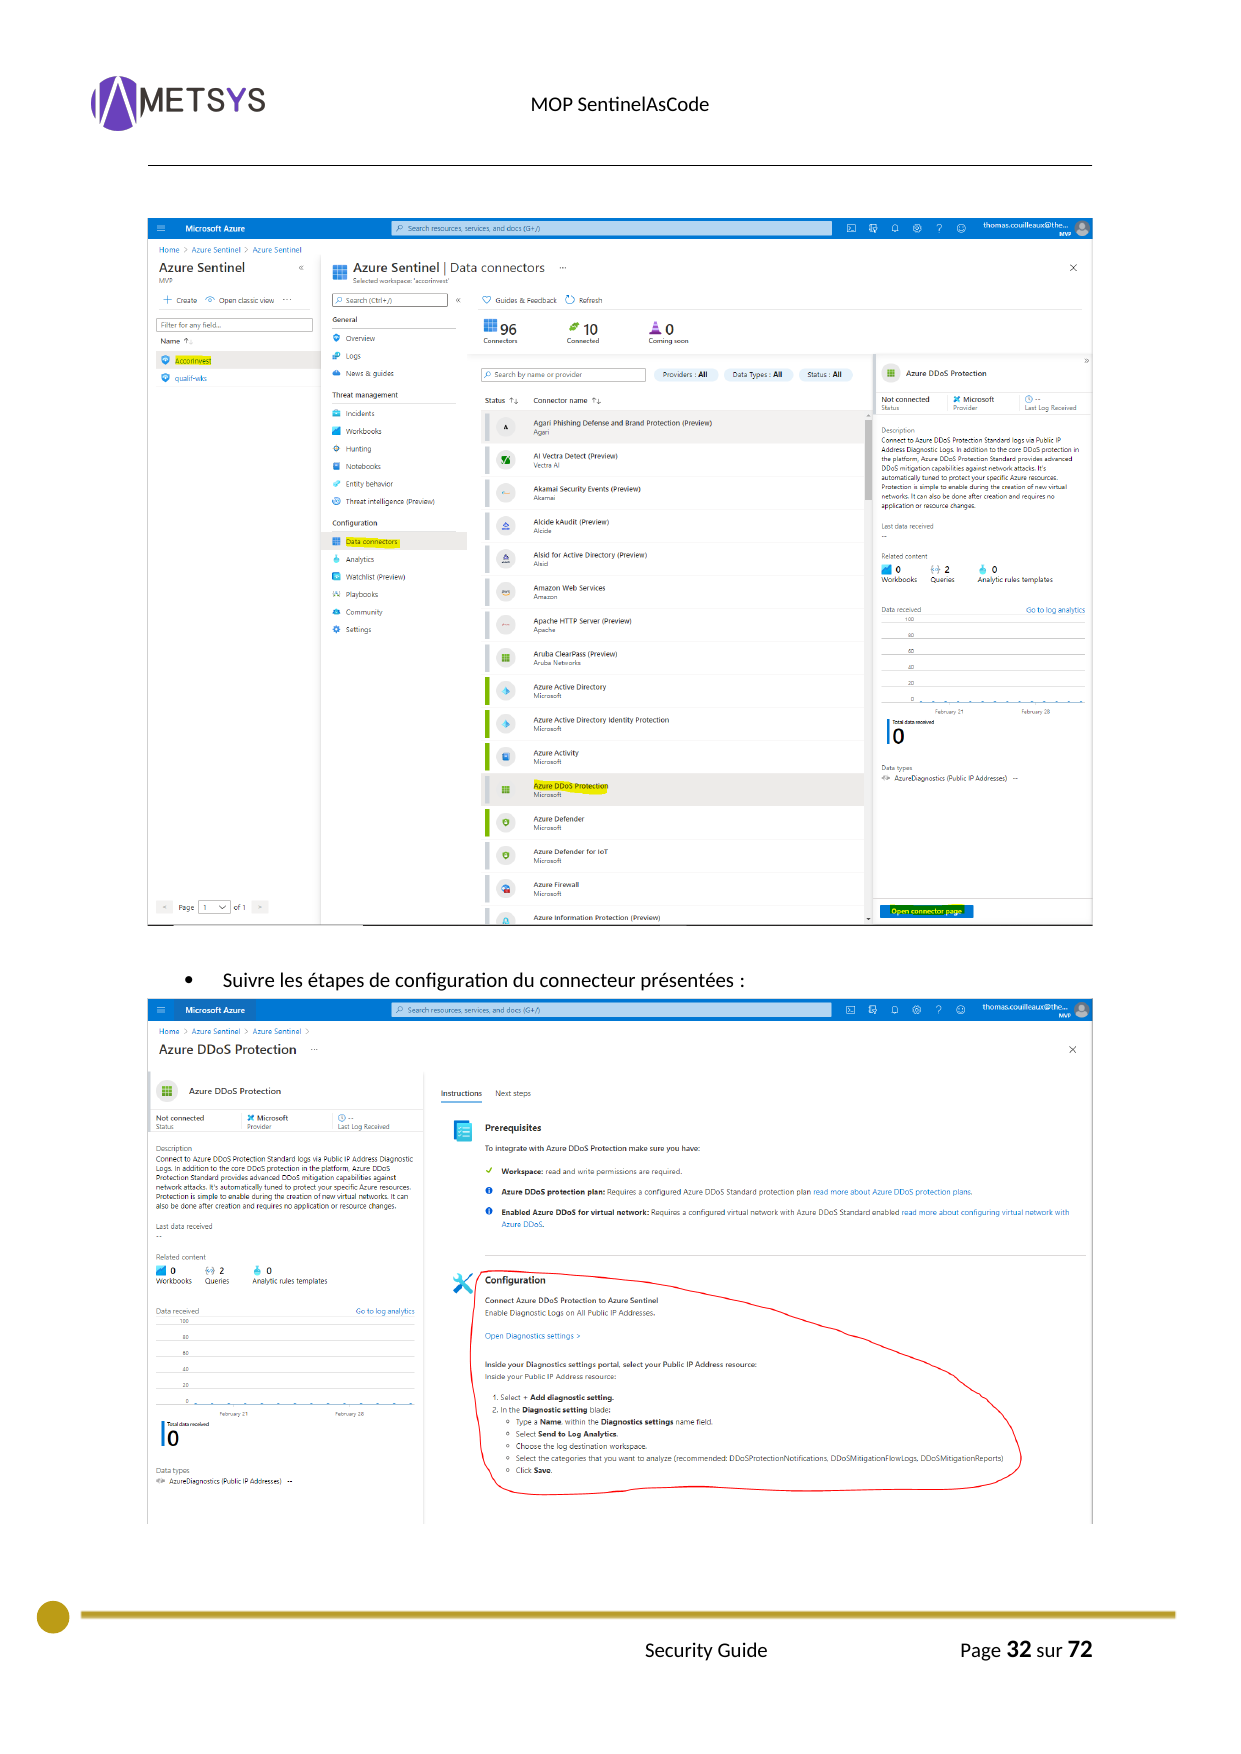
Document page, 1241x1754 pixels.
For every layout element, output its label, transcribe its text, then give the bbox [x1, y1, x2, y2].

picture [147, 998, 1093, 1524]
picture [79, 1600, 1179, 1627]
picture [147, 218, 1093, 926]
list Suivre les étapes de configuration du connecteur présentées : [185, 967, 1092, 992]
